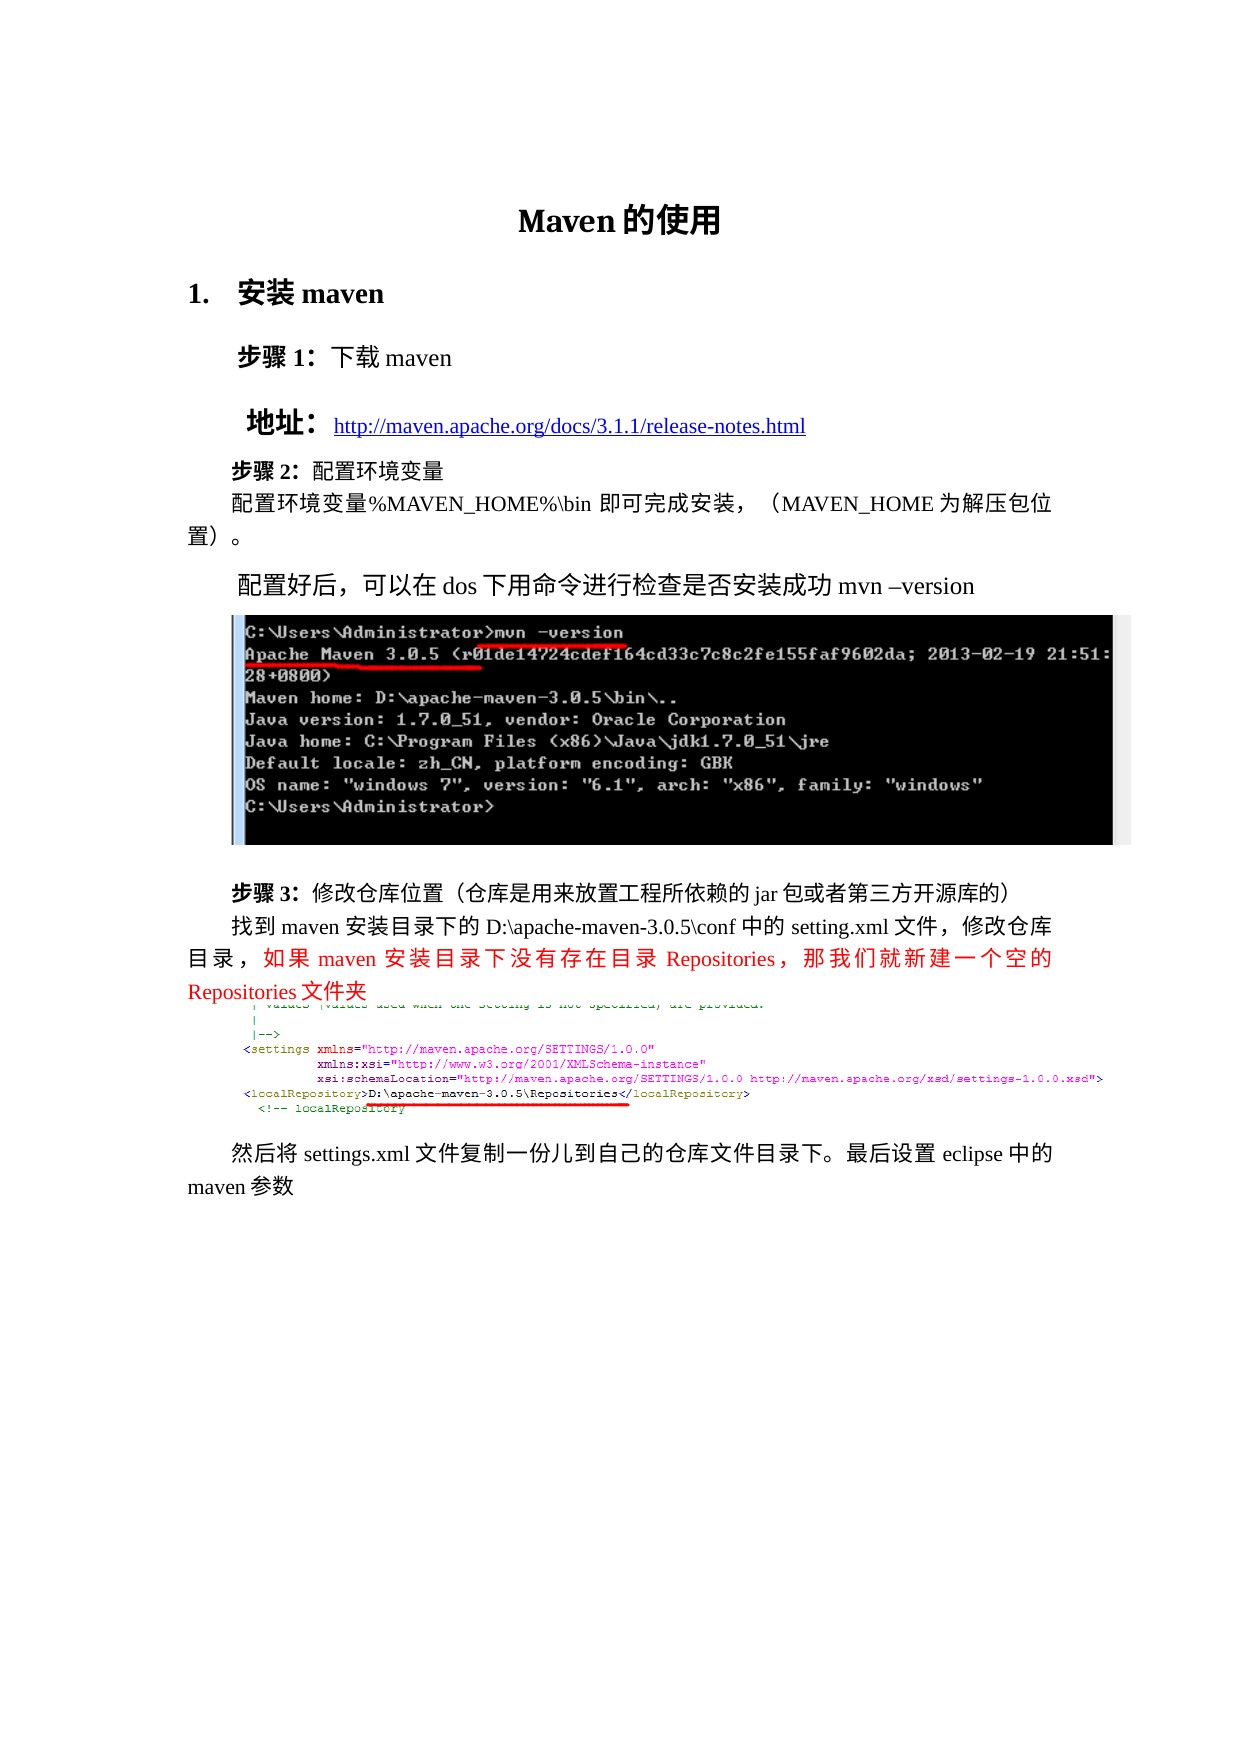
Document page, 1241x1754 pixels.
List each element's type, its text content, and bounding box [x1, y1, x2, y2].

text 步骤2：配置环境变量 [187, 453, 1053, 486]
text 步骤1：下载maven [187, 323, 1053, 388]
text 步骤3：修改仓库位置（仓库是用来放置工程所依赖的jar包或者第三方开源库的） [187, 876, 1053, 908]
picture [231, 615, 1132, 845]
text 找到maven安装目录下的D:\apache-maven-3.0.5\conf中的setting.xml文件，修改仓库目录，如果maven安装目录下没有存在目录Repositories，那我们就新建一个空的Repositories文件夹 [187, 908, 1053, 1006]
picture [231, 1005, 1133, 1119]
title Maven的使用 [187, 187, 1053, 252]
text 地址：http://maven.apache.org/docs/3.1.1/release-notes.html [187, 388, 1053, 453]
text 然后将settings.xml文件复制一份儿到自己的仓库文件目录下。最后设置eclipse中的maven参数 [187, 1136, 1053, 1201]
list 安装maven [187, 258, 1053, 323]
text 配置好后，可以在dos下用命令进行检查是否安装成功 mvn –version [187, 551, 1053, 616]
text 配置环境变量%MAVEN_HOME%\bin 即可完成安装，（MAVEN_HOME为解压包位置）。 [187, 486, 1053, 551]
